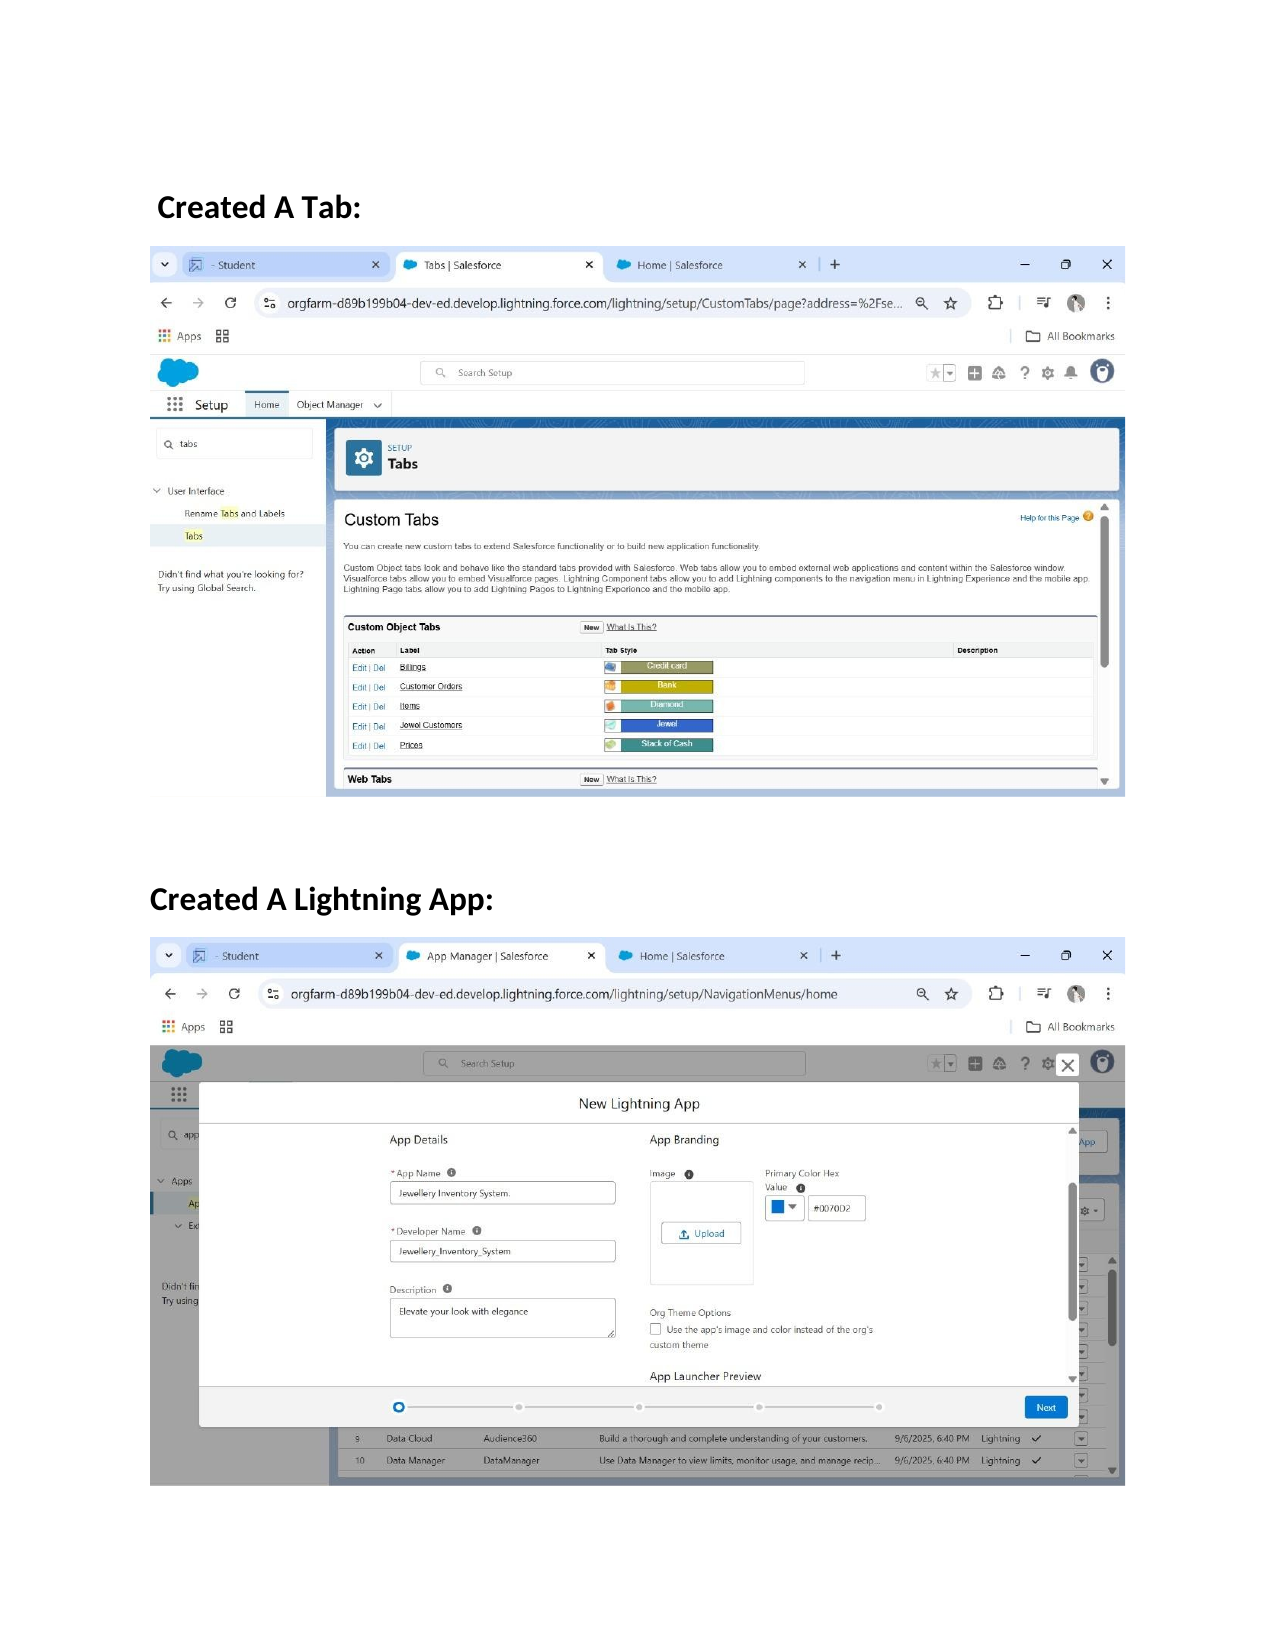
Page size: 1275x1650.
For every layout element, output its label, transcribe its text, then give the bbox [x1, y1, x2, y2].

picture [150, 937, 1125, 1486]
text Created A Lightning App: [150, 877, 1125, 918]
text Created A Tab: [157, 186, 1125, 226]
picture [150, 246, 1125, 797]
